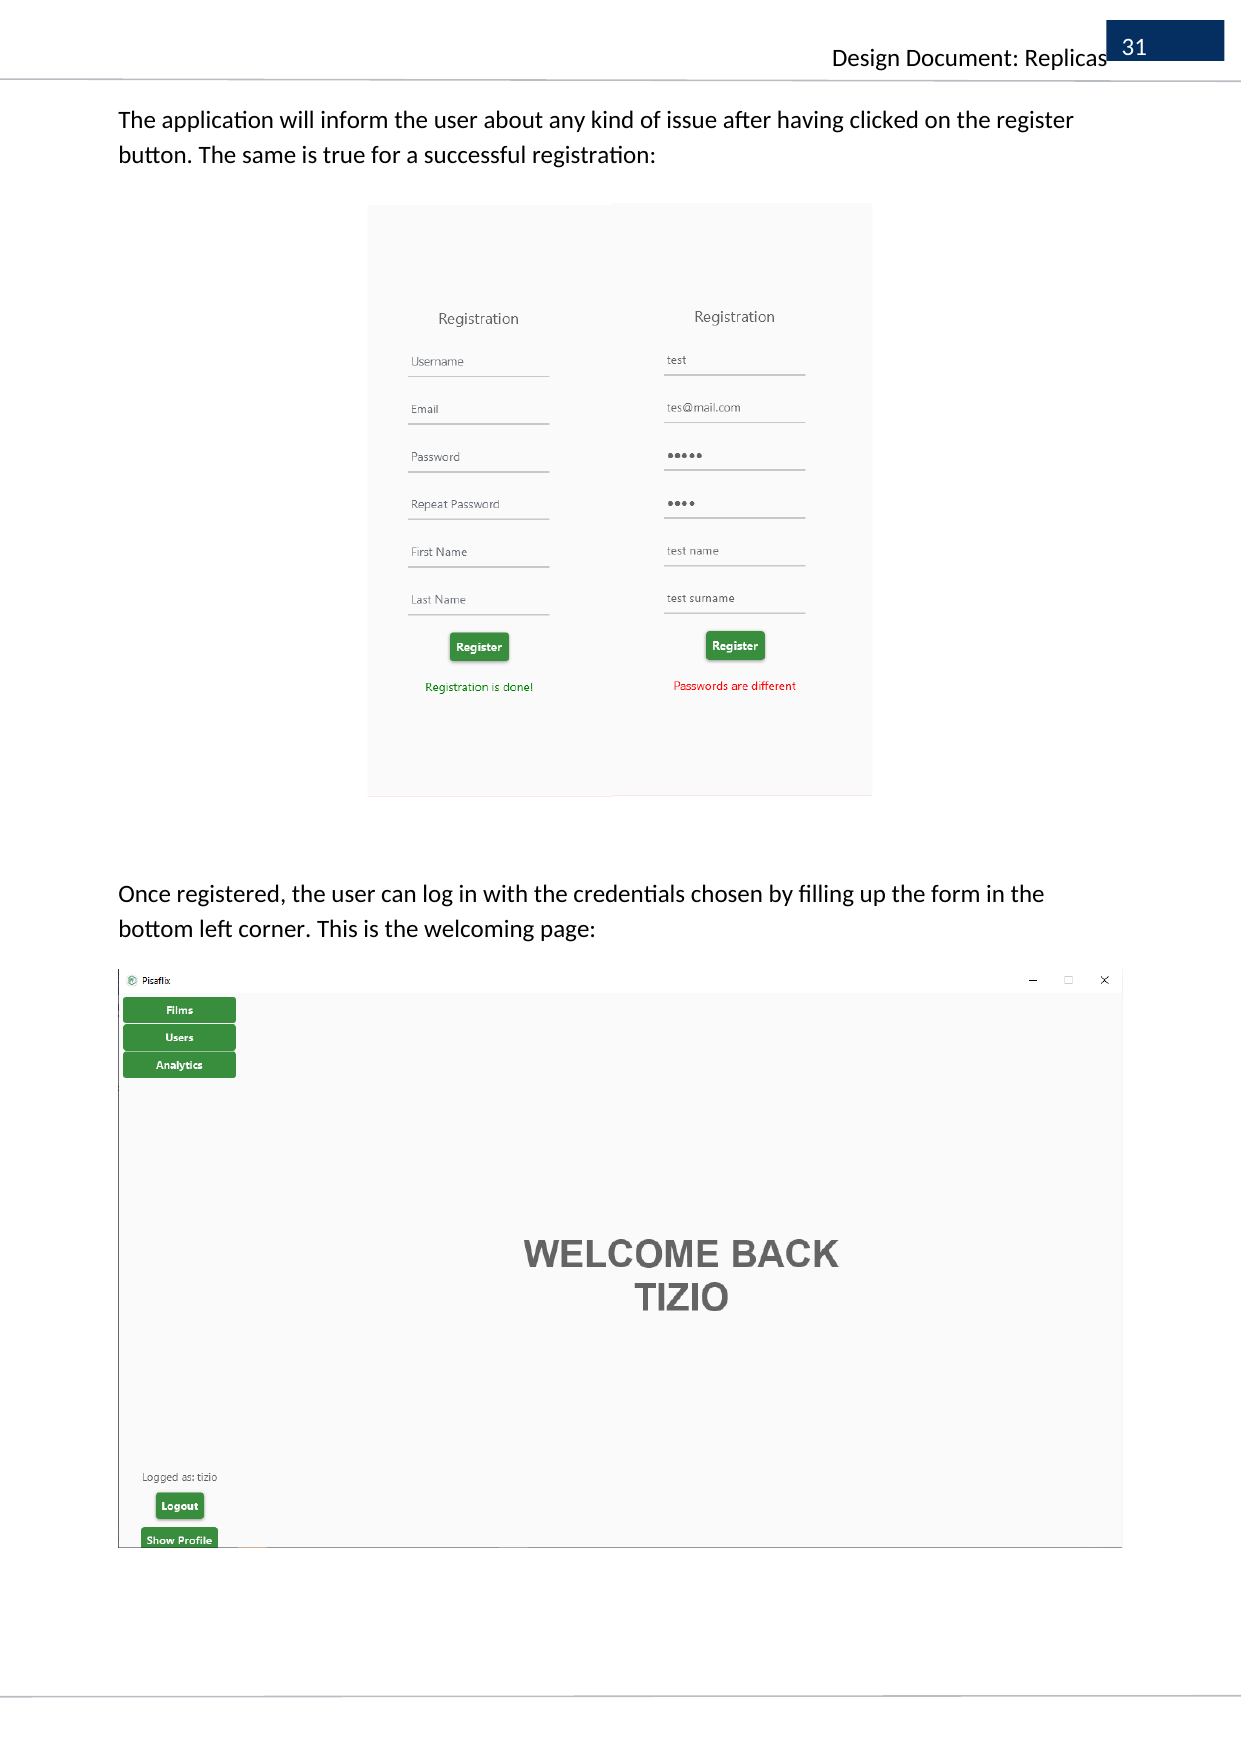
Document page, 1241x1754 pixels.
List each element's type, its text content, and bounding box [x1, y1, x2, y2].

picture [118, 969, 1123, 1548]
text Once registered, the user can log in with the credentials chosen by filling up the form in the bottom left corner. This is the welcoming page: [118, 878, 1122, 944]
picture [367, 195, 873, 797]
text The application will inform the user about any kind of issue after having clicked on the register button. The same is true for a successful registration: [118, 104, 1122, 170]
